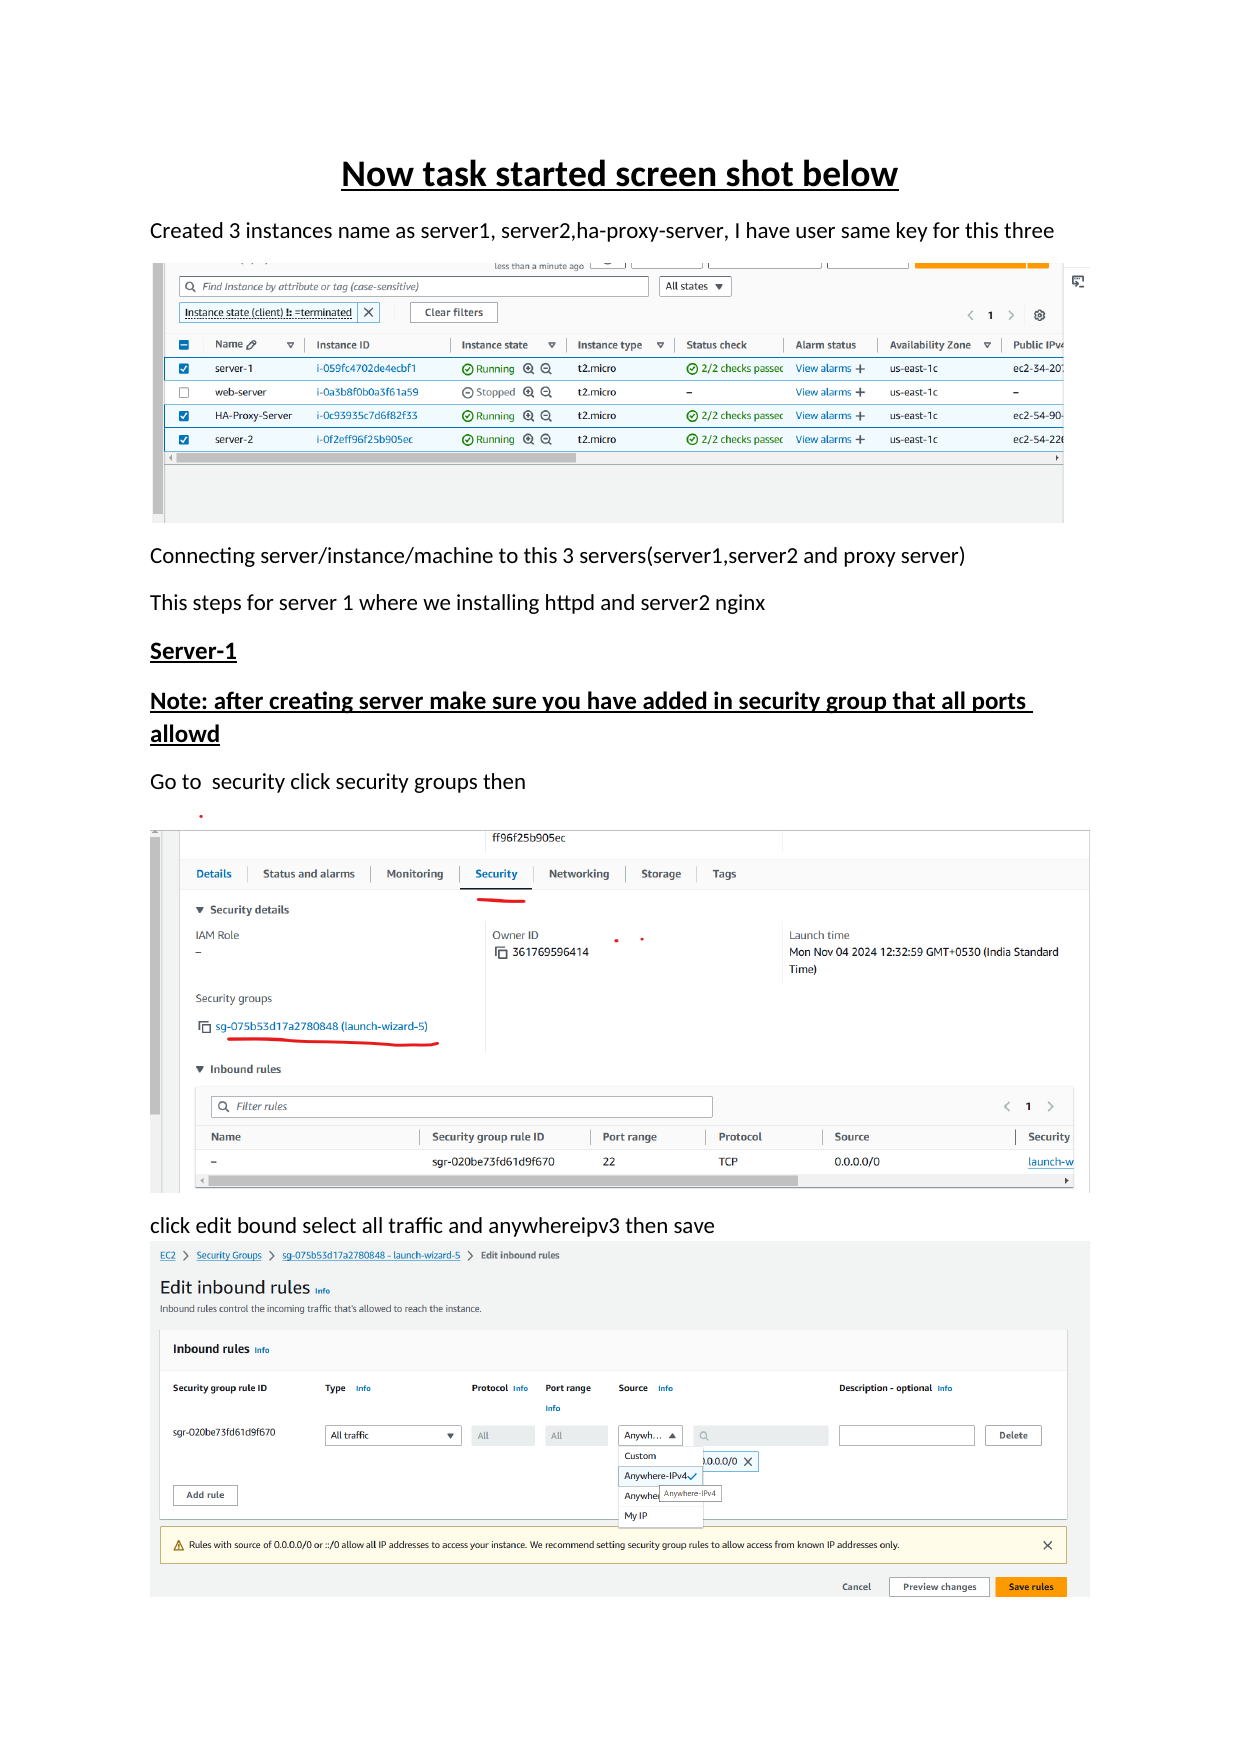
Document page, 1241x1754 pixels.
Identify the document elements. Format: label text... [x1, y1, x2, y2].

text click edit bound select all traffic and anywhereipv3 then save [150, 1211, 1090, 1241]
text Now task started screen shot below [150, 150, 1090, 196]
text Created 3 instances name as server1, server2,ha-proxy-server, I have user same key for this three [150, 216, 1090, 244]
picture [150, 263, 1091, 523]
text Go to security click security groups then [150, 767, 1090, 796]
text This steps for server 1 where we installing httpd and server2 nginx [150, 588, 1090, 617]
text Server-1 [150, 635, 1090, 666]
text Note: after creating server make sure you have added in security group that all ports allowd [150, 685, 1090, 748]
text Connecting server/instance/machine to this 3 servers(server1,server2 and proxy server) [150, 542, 1090, 570]
picture [150, 814, 1091, 1193]
picture [150, 1241, 1091, 1597]
